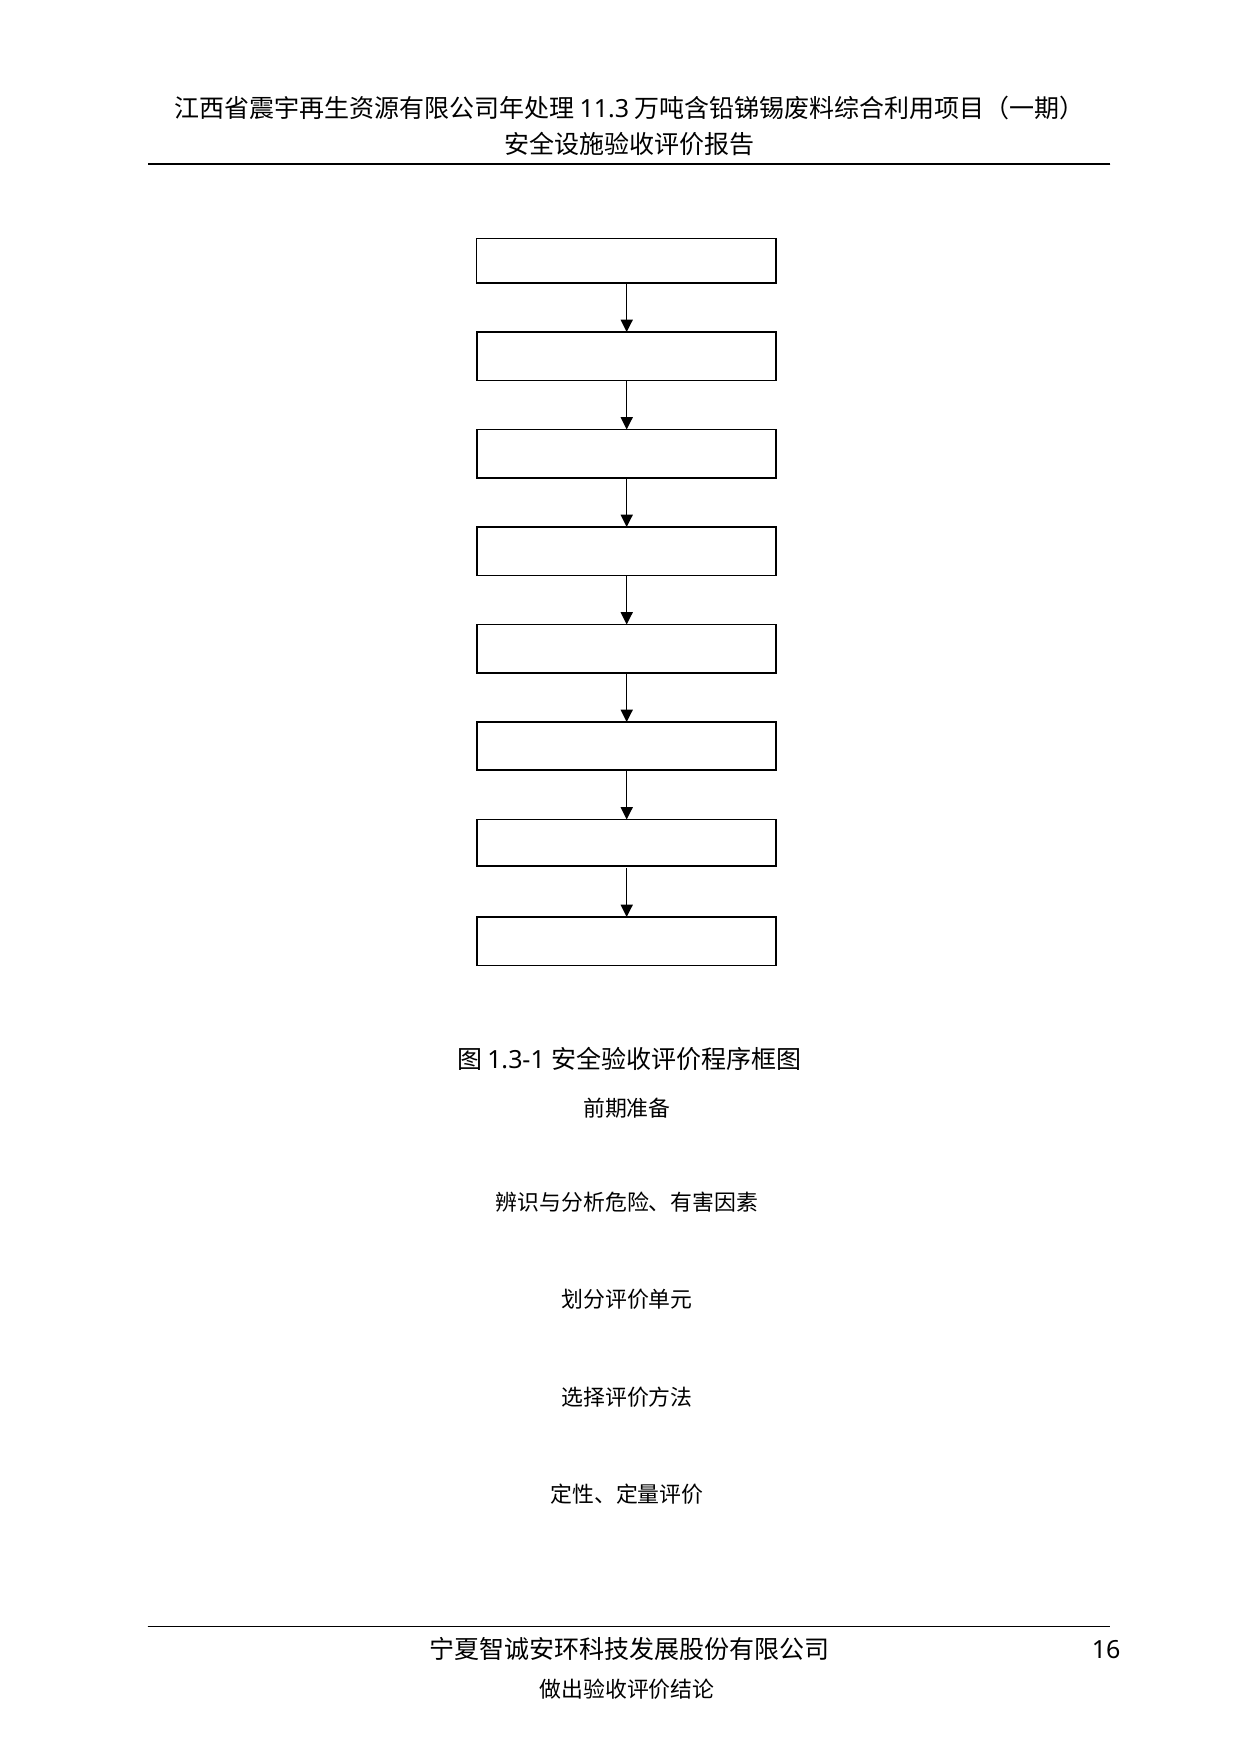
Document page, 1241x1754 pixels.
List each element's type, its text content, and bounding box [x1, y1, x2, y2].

text 图1.3-1 安全验收评价程序框图 [148, 180, 1110, 1090]
